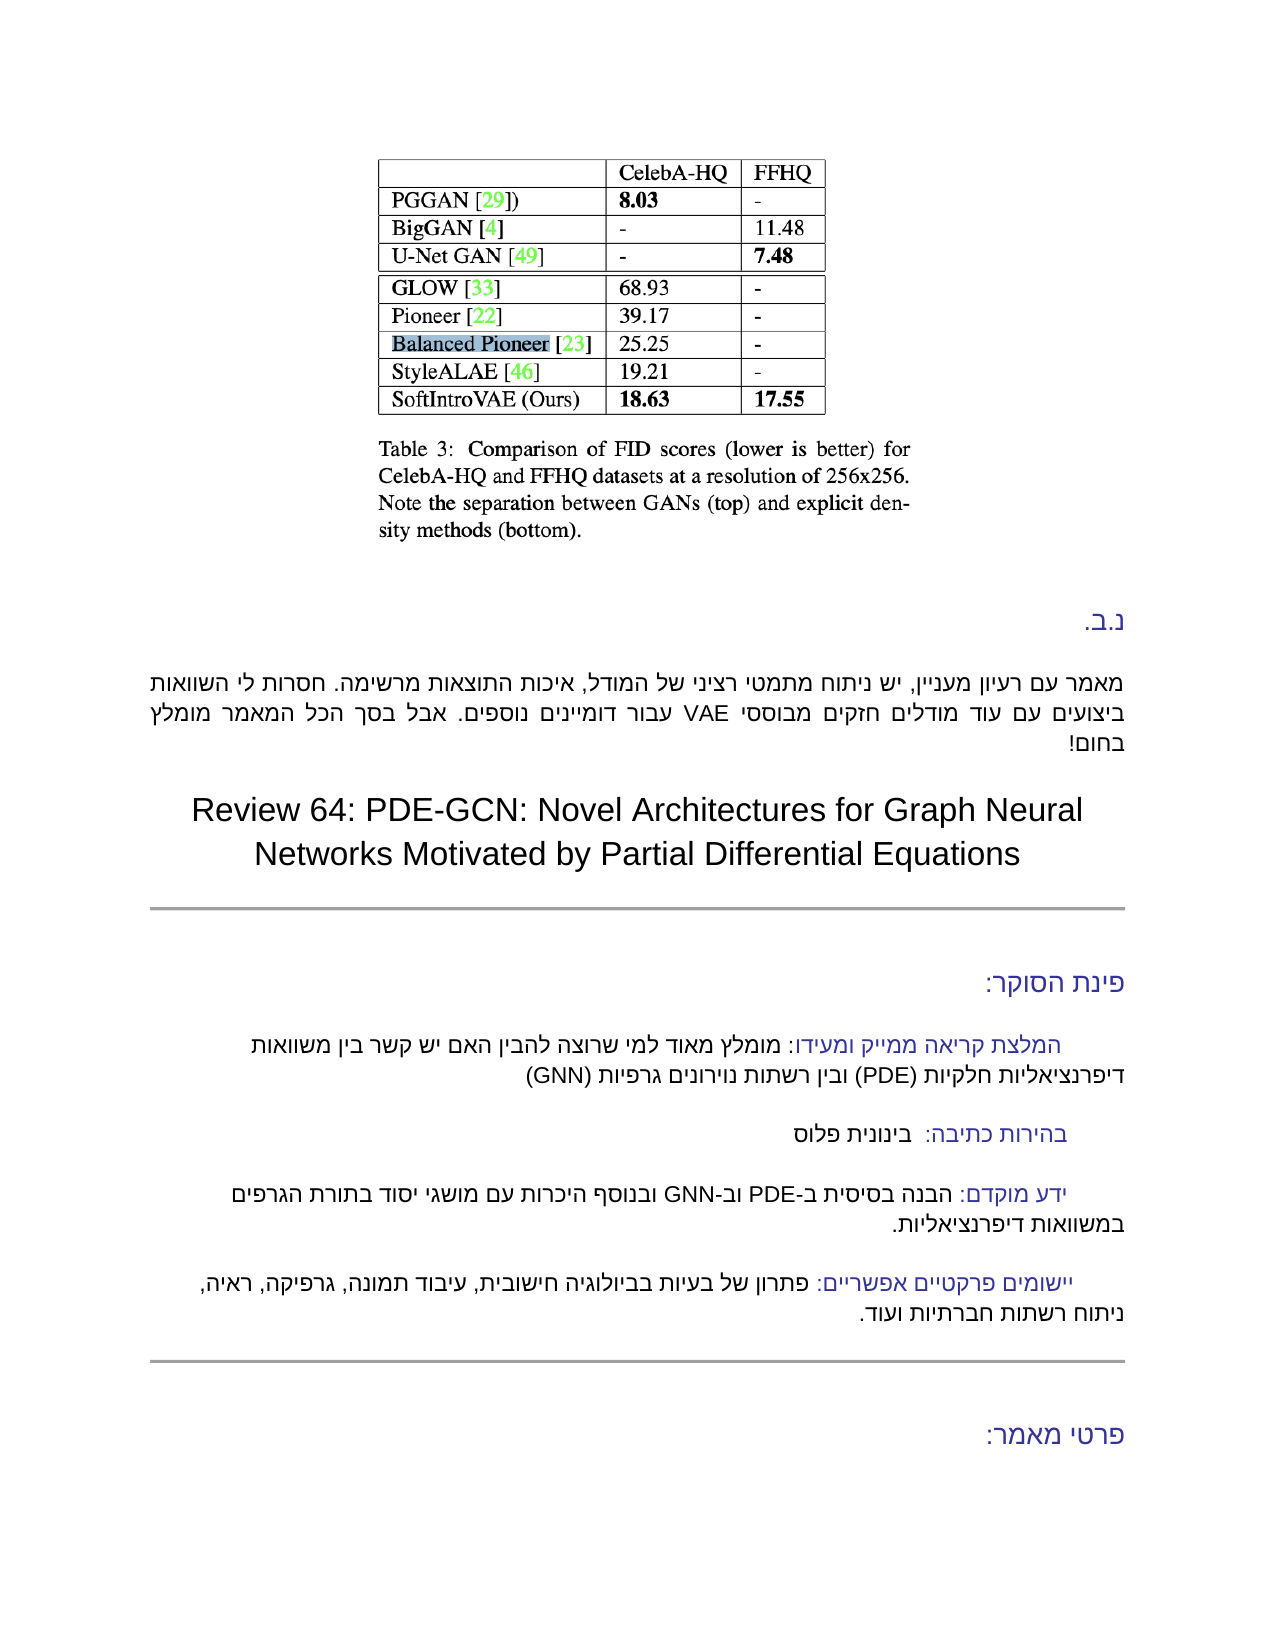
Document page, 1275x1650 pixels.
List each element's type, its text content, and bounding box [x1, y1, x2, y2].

text פינת הסוקר: [150, 967, 1125, 998]
text ידע מוקדם: הבנה בסיסית ב-PDE וב-GNN ובנוסף היכרות עם מושגי יסוד בתורת הגרפים במשוואות דיפרנציאליות. [150, 1181, 1125, 1237]
text המלצת קריאה ממייק ומעידו: מומלץ מאוד למי שרוצה להבין האם יש קשר בין משוואות דיפרנציאליות חלקיות (PDE) ובין רשתות נוירונים גרפיות (GNN) [150, 1032, 1125, 1088]
text פרטי מאמר: [150, 1419, 1125, 1450]
text נ.ב. [150, 605, 1125, 636]
text מאמר עם רעיון מעניין, יש ניתוח מתמטי רציני של המודל, איכות התוצאות מרשימה. חסרות לי השוואות ביצועים עם עוד מודלים חזקים מבוססי VAE עבור דומיינים נוספים. אבל בסך הכל המאמר מומלץ בחום! [150, 670, 1125, 757]
picture [359, 150, 915, 572]
text בהירות כתיבה: בינונית פלוס [150, 1121, 1125, 1148]
text יישומים פרקטיים אפשריים: פתרון של בעיות בביולוגיה חישובית, עיבוד תמונה, גרפיקה, ראיה, ניתוח רשתות חברתיות ועוד. [150, 1270, 1125, 1327]
subtitle Review 64: PDE-GCN: Novel Architectures for Graph Neural Networks Motivated by Partial Differential Equations [150, 790, 1125, 872]
